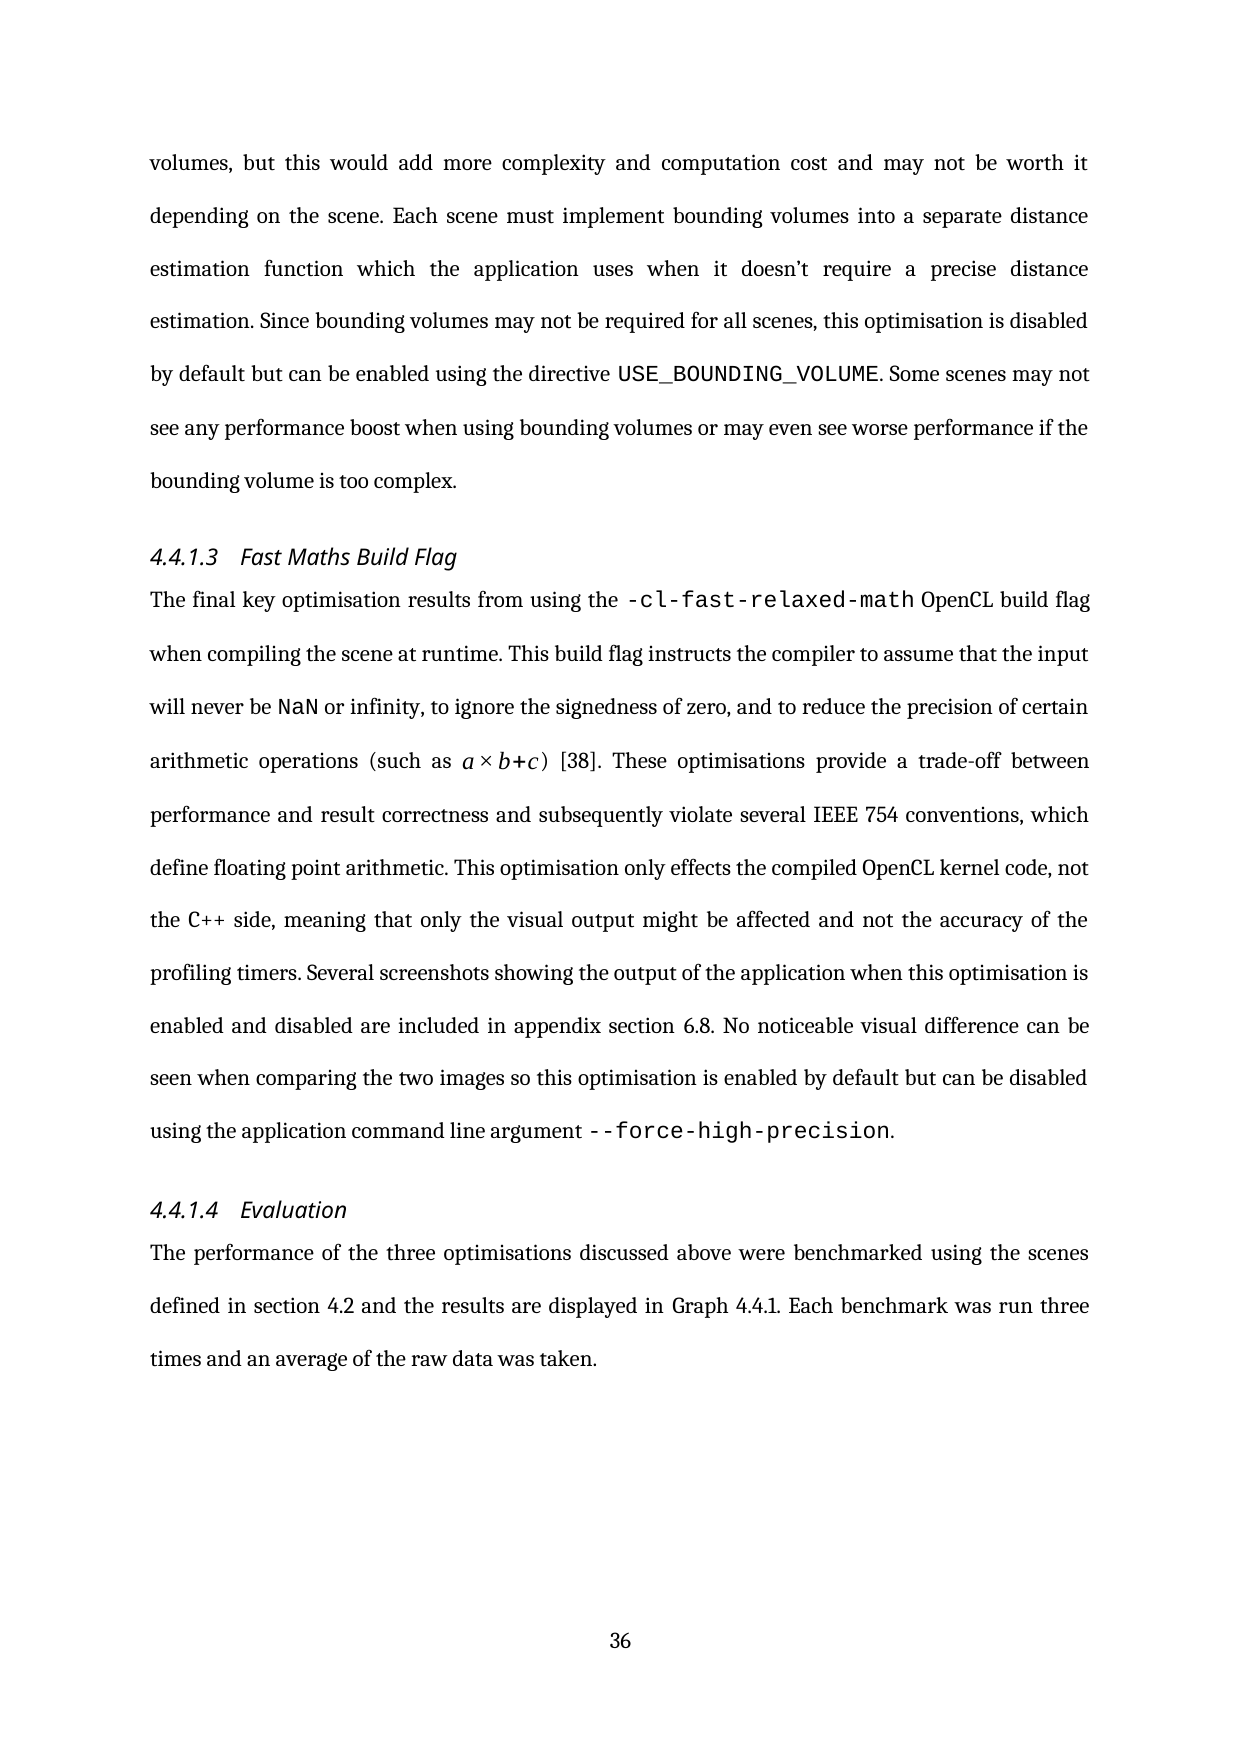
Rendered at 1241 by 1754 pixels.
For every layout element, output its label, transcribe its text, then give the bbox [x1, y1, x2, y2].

text The final key optimisation results from using the -cl-fast-relaxed-math OpenCL build flag when compiling the scene at runtime. This build flag instructs the compiler to assume that the input will never be NaN or infinity, to ignore the signedness of zero, and to reduce the precision of certain arithmetic operations (such as ) . These optimisations provide a trade-off between performance and result correctness and subsequently violate several IEEE 754 conventions, which define floating point arithmetic. This optimisation only effects the compiled OpenCL kernel code, not the C++ side, meaning that only the visual output might be affected and not the accuracy of the profiling timers. Several screenshots showing the output of the application when this optimisation is enabled and disabled are included in appendix section 6.8. No noticeable visual difference can be seen when comparing the two images so this optimisation is enabled by default but can be disabled using the application command line argument --force-high-precision. [150, 587, 1090, 1145]
subtitle Evaluation [150, 1194, 1090, 1225]
text The performance of the three optimisations discussed above were benchmarked using the scenes defined in section 4.2 and the results are displayed in Graph 4.4.1. Each benchmark was run three times and an average of the raw data was taken. [150, 1240, 1090, 1372]
subtitle Fast Maths Build Flag [150, 541, 1090, 572]
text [150, 150, 1090, 494]
